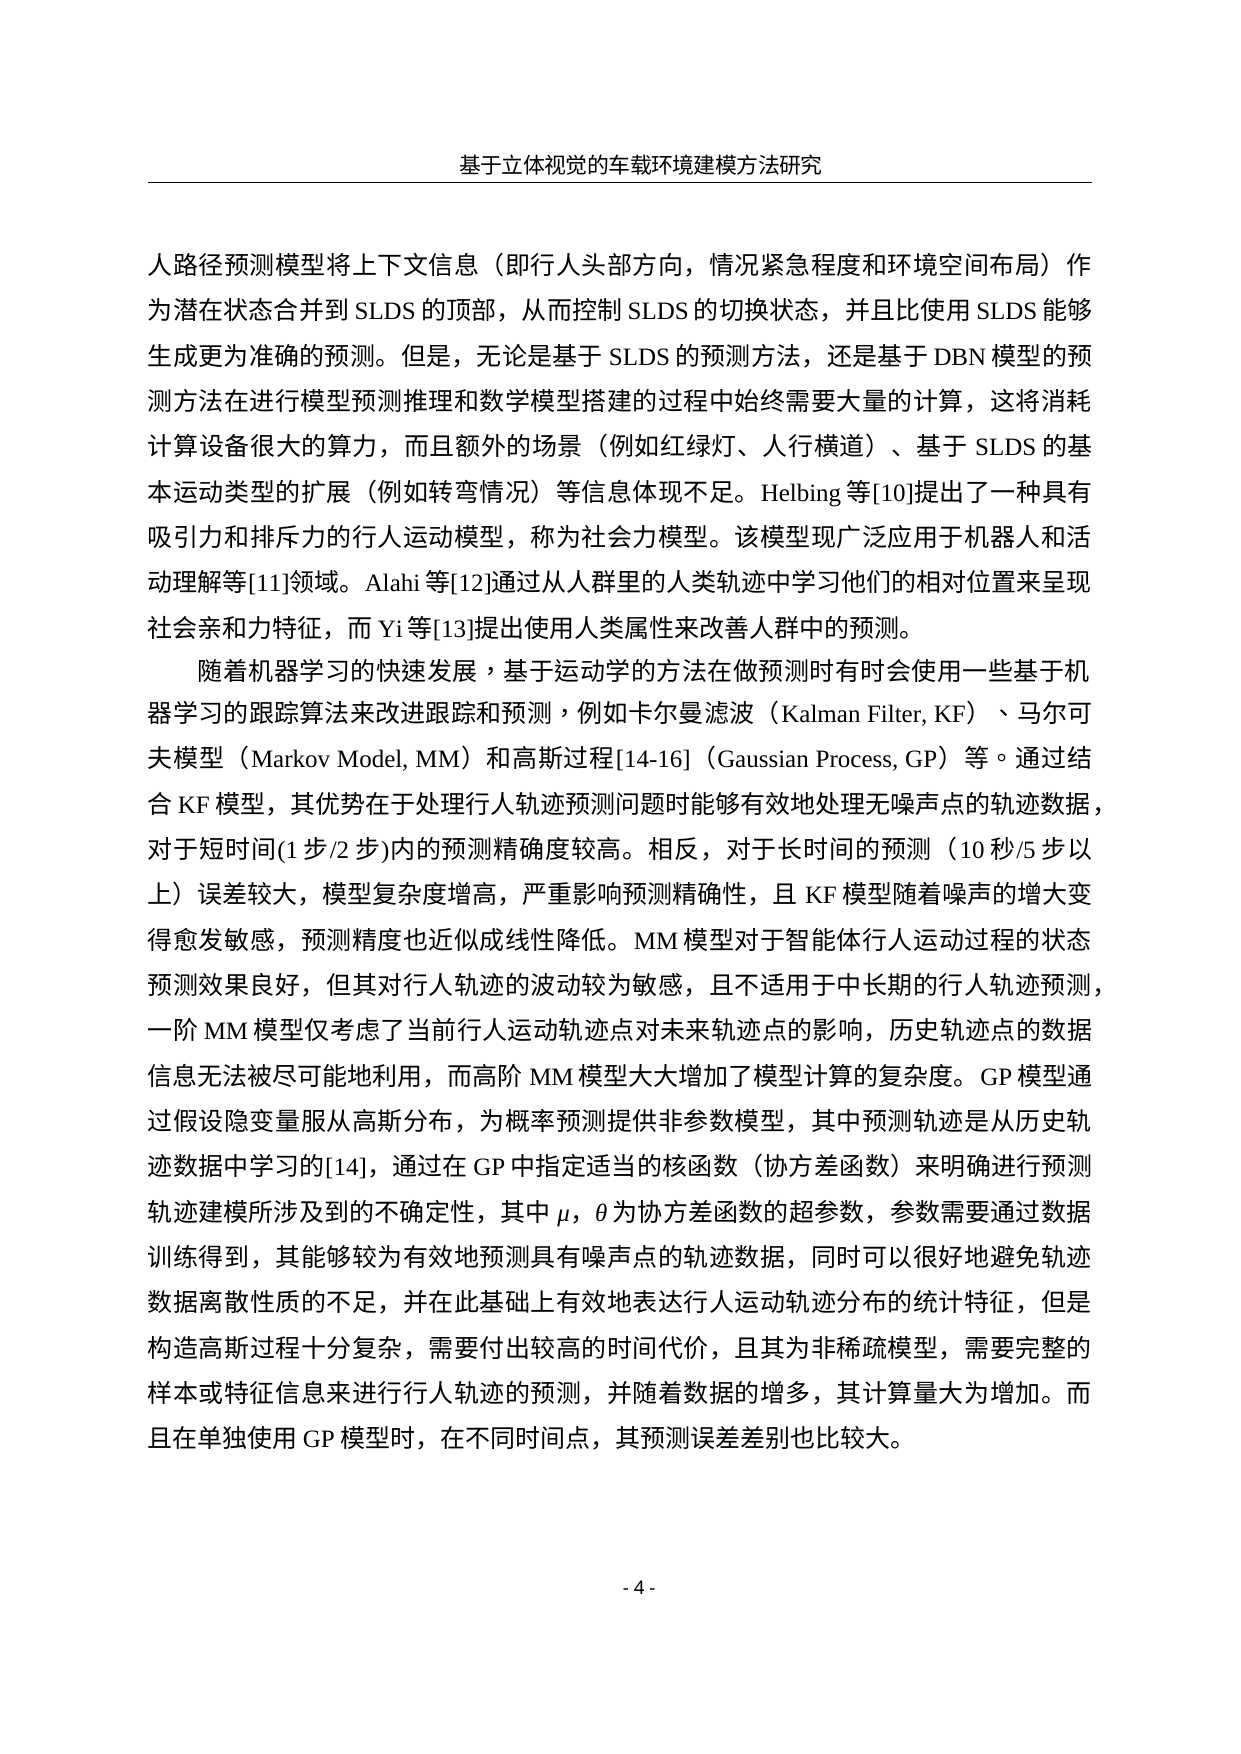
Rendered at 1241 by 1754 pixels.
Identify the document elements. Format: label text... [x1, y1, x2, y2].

text 随着机器学习的快速发展，基于运动学的方法在做预测时有时会使用一些基于机器学习的跟踪算法来改进跟踪和预测，例如卡尔曼滤波（Kalman Filter, KF）、马尔可夫模型（Markov Model, MM）和高斯过程[14-16]（Gaussian Process, GP）等。通过结合KF模型，其优势在于处理行人轨迹预测问题时能够有效地处理无噪声点的轨迹数据，对于短时间(1步/2步)内的预测精确度较高。相反，对于长时间的预测（10秒/5步以上）误差较大，模型复杂度增高，严重影响预测精确性，且KF模型随着噪声的增大变得愈发敏感，预测精度也近似成线性降低。MM模型对于智能体行人运动过程的状态预测效果良好，但其对行人轨迹的波动较为敏感，且不适用于中长期的行人轨迹预测，一阶MM模型仅考虑了当前行人运动轨迹点对未来轨迹点的影响，历史轨迹点的数据信息无法被尽可能地利用，而高阶MM模型大大增加了模型计算的复杂度。GP模型通过假设隐变量服从高斯分布，为概率预测提供非参数模型，其中预测轨迹是从历史轨迹数据中学习的[14]，通过在GP中指定适当的核函数（协方差函数）来明确进行预测轨迹建模所涉及到的不确定性，其中μ，θ为协方差函数的超参数，参数需要通过数据训练得到，其能够较为有效地预测具有噪声点的轨迹数据，同时可以很好地避免轨迹数据离散性质的不足，并在此基础上有效地表达行人运动轨迹分布的统计特征，但是构造高斯过程十分复杂，需要付出较高的时间代价，且其为非稀疏模型，需要完整的样本或特征信息来进行行人轨迹的预测，并随着数据的增多，其计算量大为增加。而且在单独使用GP模型时，在不同时间点，其预测误差差别也比较大。 [148, 653, 1092, 1455]
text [148, 246, 1092, 644]
